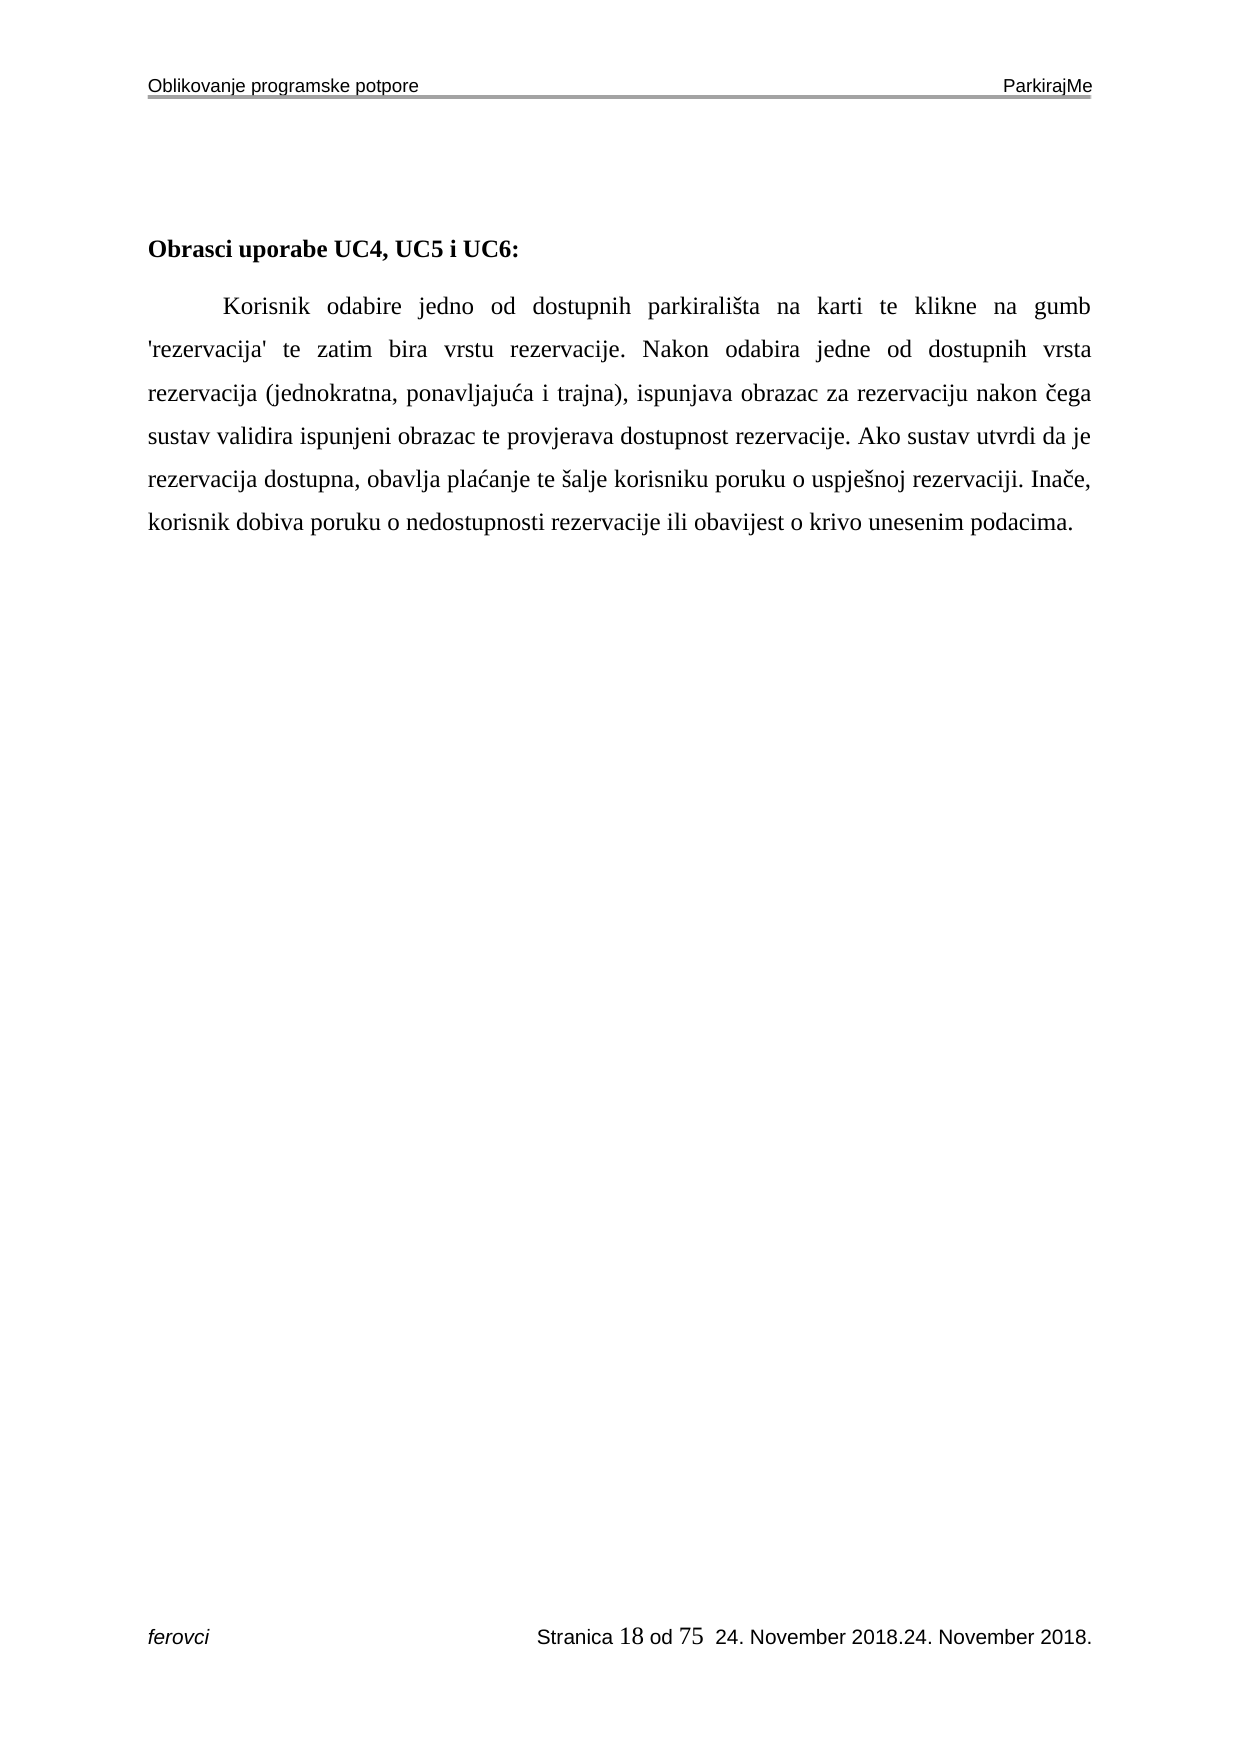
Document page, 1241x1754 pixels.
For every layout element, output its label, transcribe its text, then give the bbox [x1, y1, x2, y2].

text Obrasci uporabe UC4, UC5 i UC6: [148, 234, 1093, 263]
text Korisnik odabire jedno od dostupnih parkirališta na karti te klikne na gumb 'rezervacija' te zatim bira vrstu rezervacije. Nakon odabira jedne od dostupnih vrsta rezervacija (jednokratna, ponavljajuća i trajna), ispunjava obrazac za rezervaciju nakon čega sustav validira ispunjeni obrazac te provjerava dostupnost rezervacije. Ako sustav utvrdi da je rezervacija dostupna, obavlja plaćanje te šalje korisniku poruku o uspješnoj rezervaciji. Inače, korisnik dobiva poruku o nedostupnosti rezervacije ili obavijest o krivo unesenim podacima. [148, 291, 1093, 536]
picture [147, 95, 1092, 99]
